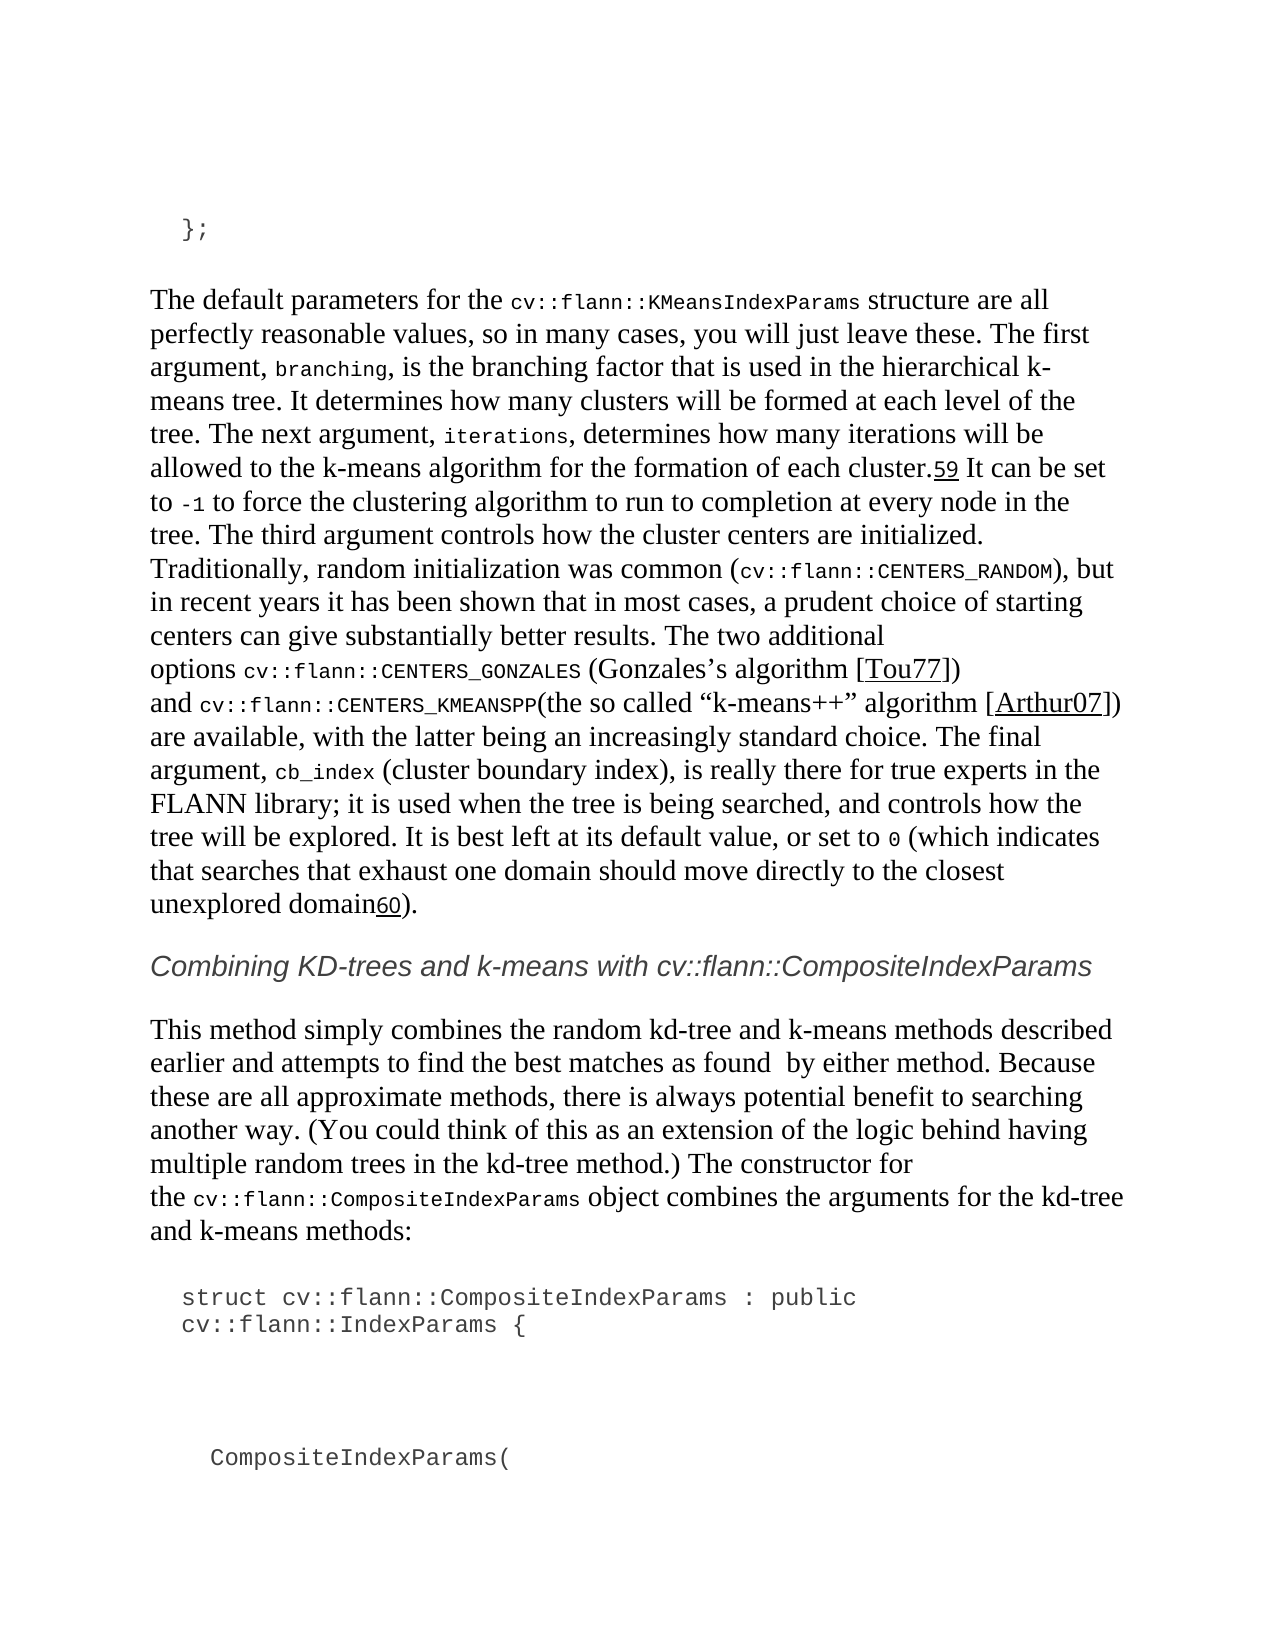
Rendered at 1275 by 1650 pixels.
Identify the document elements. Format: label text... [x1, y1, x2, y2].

text This method simply combines the random kd-tree and k-means methods described earlier and attempts to find the best matches as found by either method. Because these are all approximate methods, there is always potential benefit to searching another way. (You could think of this as an extension of the logic behind having multiple random trees in the kd-tree method.) The constructor for the cv::flann::CompositeIndexParams object combines the arguments for the kd-tree and k-means methods: [150, 1012, 1125, 1247]
text struct cv::flann::CompositeIndexParams : public cv::flann::IndexParams { [181, 1286, 1125, 1340]
text The default parameters for the cv::flann::KMeansIndexParams structure are all perfectly reasonable values, so in many cases, you will just leave these. The first argument, branching, is the branching factor that is used in the hierarchical k-means tree. It determines how many clusters will be formed at each level of the tree. The next argument, iterations, determines how many iterations will be allowed to the k-means algorithm for the formation of each cluster.59 It can be set to -1 to force the clustering algorithm to run to completion at every node in the tree. The third argument controls how the cluster centers are initialized. Traditionally, random initialization was common (cv::flann::CENTERS_RANDOM), but in recent years it has been shown that in most cases, a prudent choice of starting centers can give substantially better results. The two additional options cv::flann::CENTERS_GONZALES (Gonzales’s algorithm [Tou77]) and cv::flann::CENTERS_KMEANSPP(the so called “k-means++” algorithm [Arthur07]) are available, with the latter being an increasingly standard choice. The final argument, cb_index (cluster boundary index), is really there for true experts in the FLANN library; it is used when the tree is being searched, and controls how the tree will be explored. It is best left at its default value, or set to 0 (which indicates that searches that exhaust one domain should move directly to the closest unexplored domain60). [150, 282, 1125, 920]
text CompositeIndexParams( [181, 1445, 1125, 1473]
text }; [181, 216, 1125, 243]
text Combining KD-trees and k-means with cv::flann::CompositeIndexParams [150, 949, 1125, 983]
